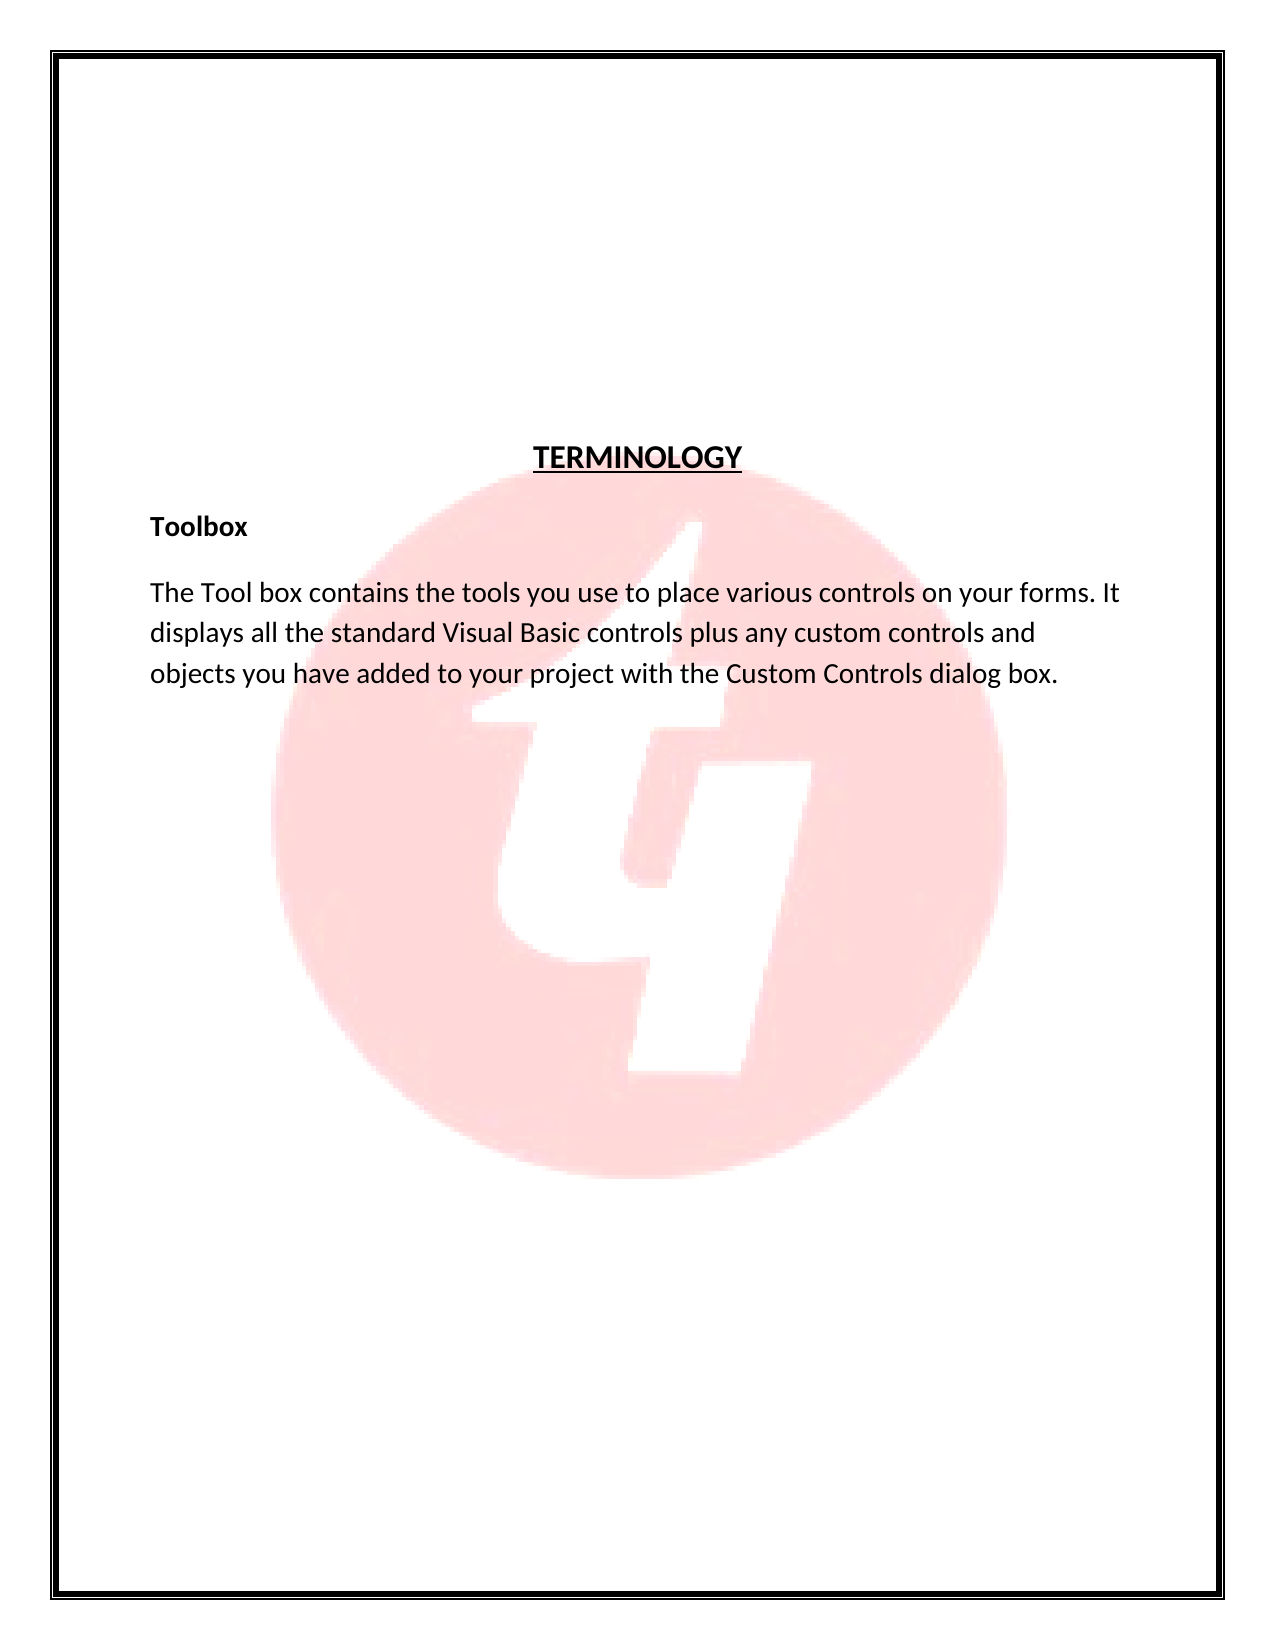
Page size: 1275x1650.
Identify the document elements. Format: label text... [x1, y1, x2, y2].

text TERMINOLOGY [150, 436, 1125, 477]
text Toolbox [150, 508, 1125, 543]
text The Tool box contains the tools you use to place various controls on your forms. It displays all the standard Visual Basic controls plus any custom controls and objects you have added to your project with the Custom Controls dialog box. [150, 574, 1125, 691]
